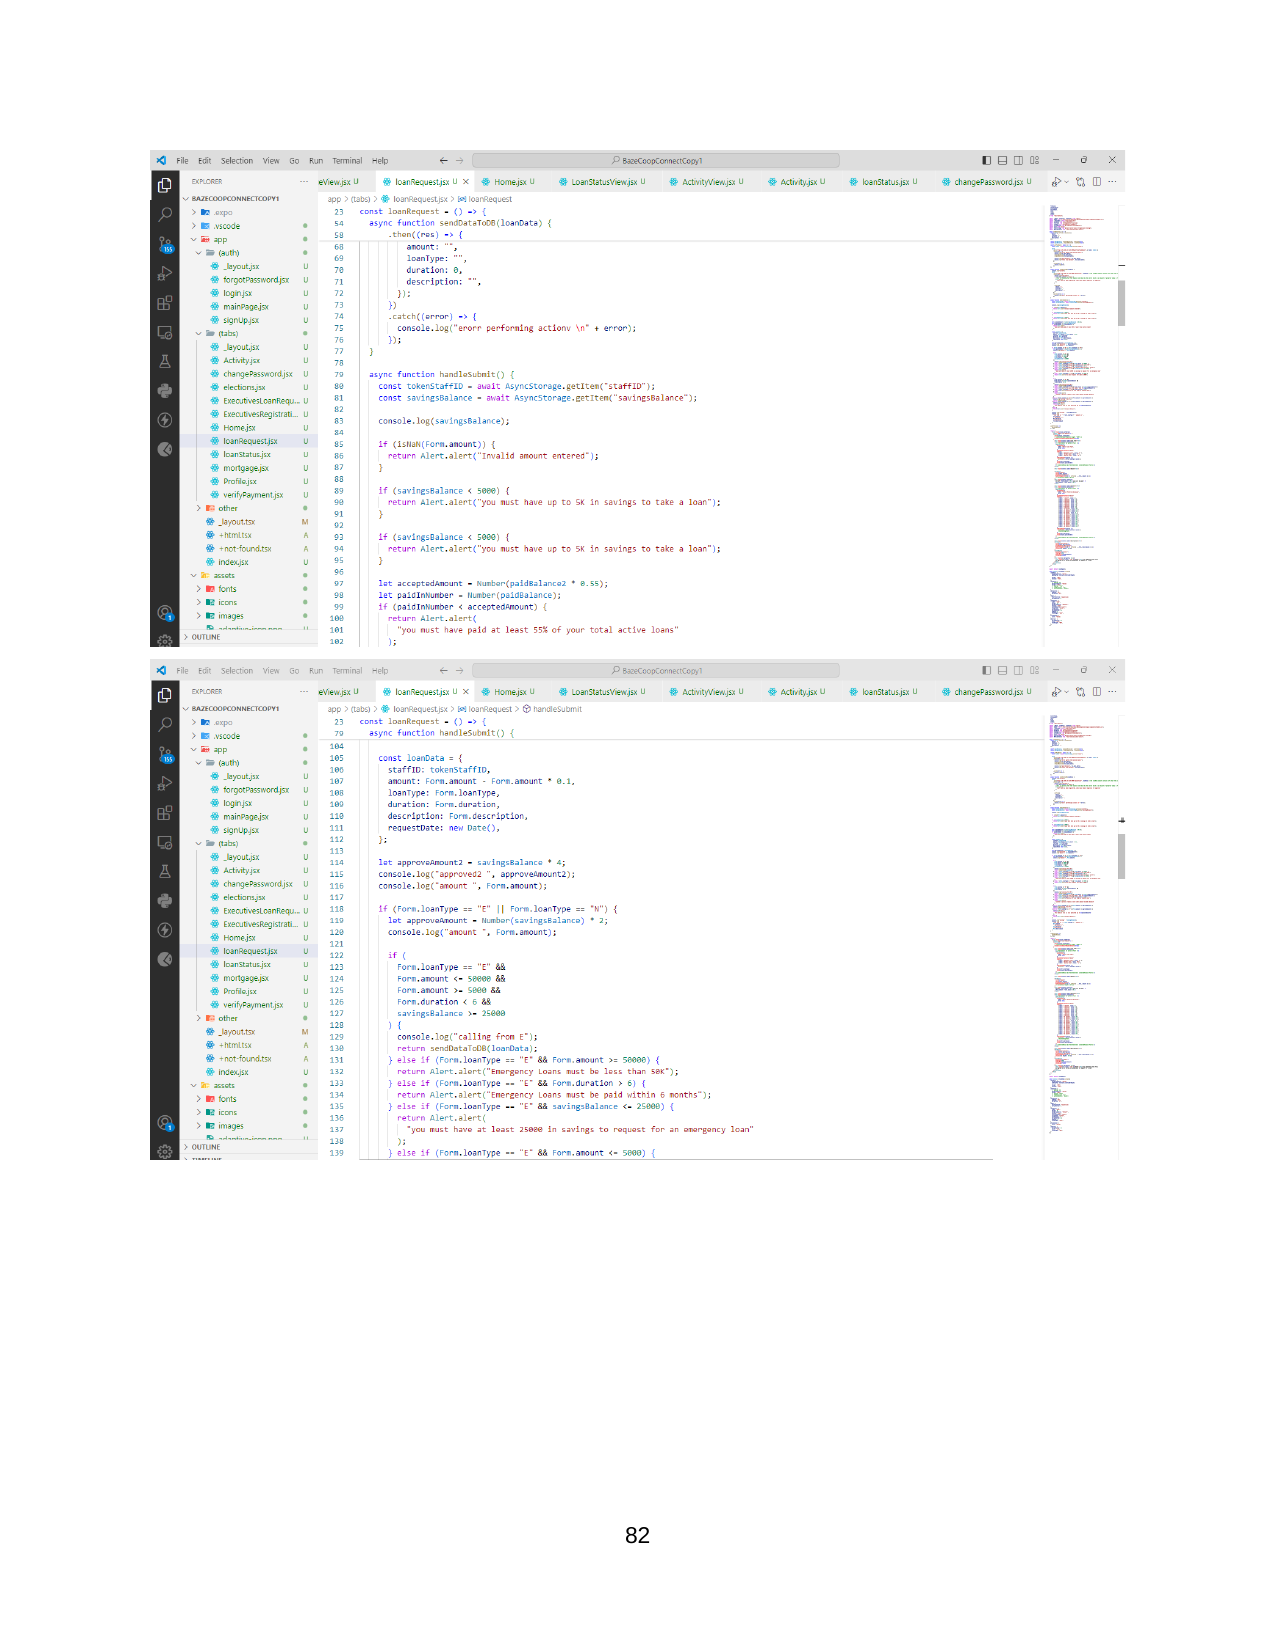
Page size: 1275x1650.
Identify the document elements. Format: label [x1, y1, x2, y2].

picture [150, 150, 1125, 647]
picture [150, 659, 1125, 1160]
